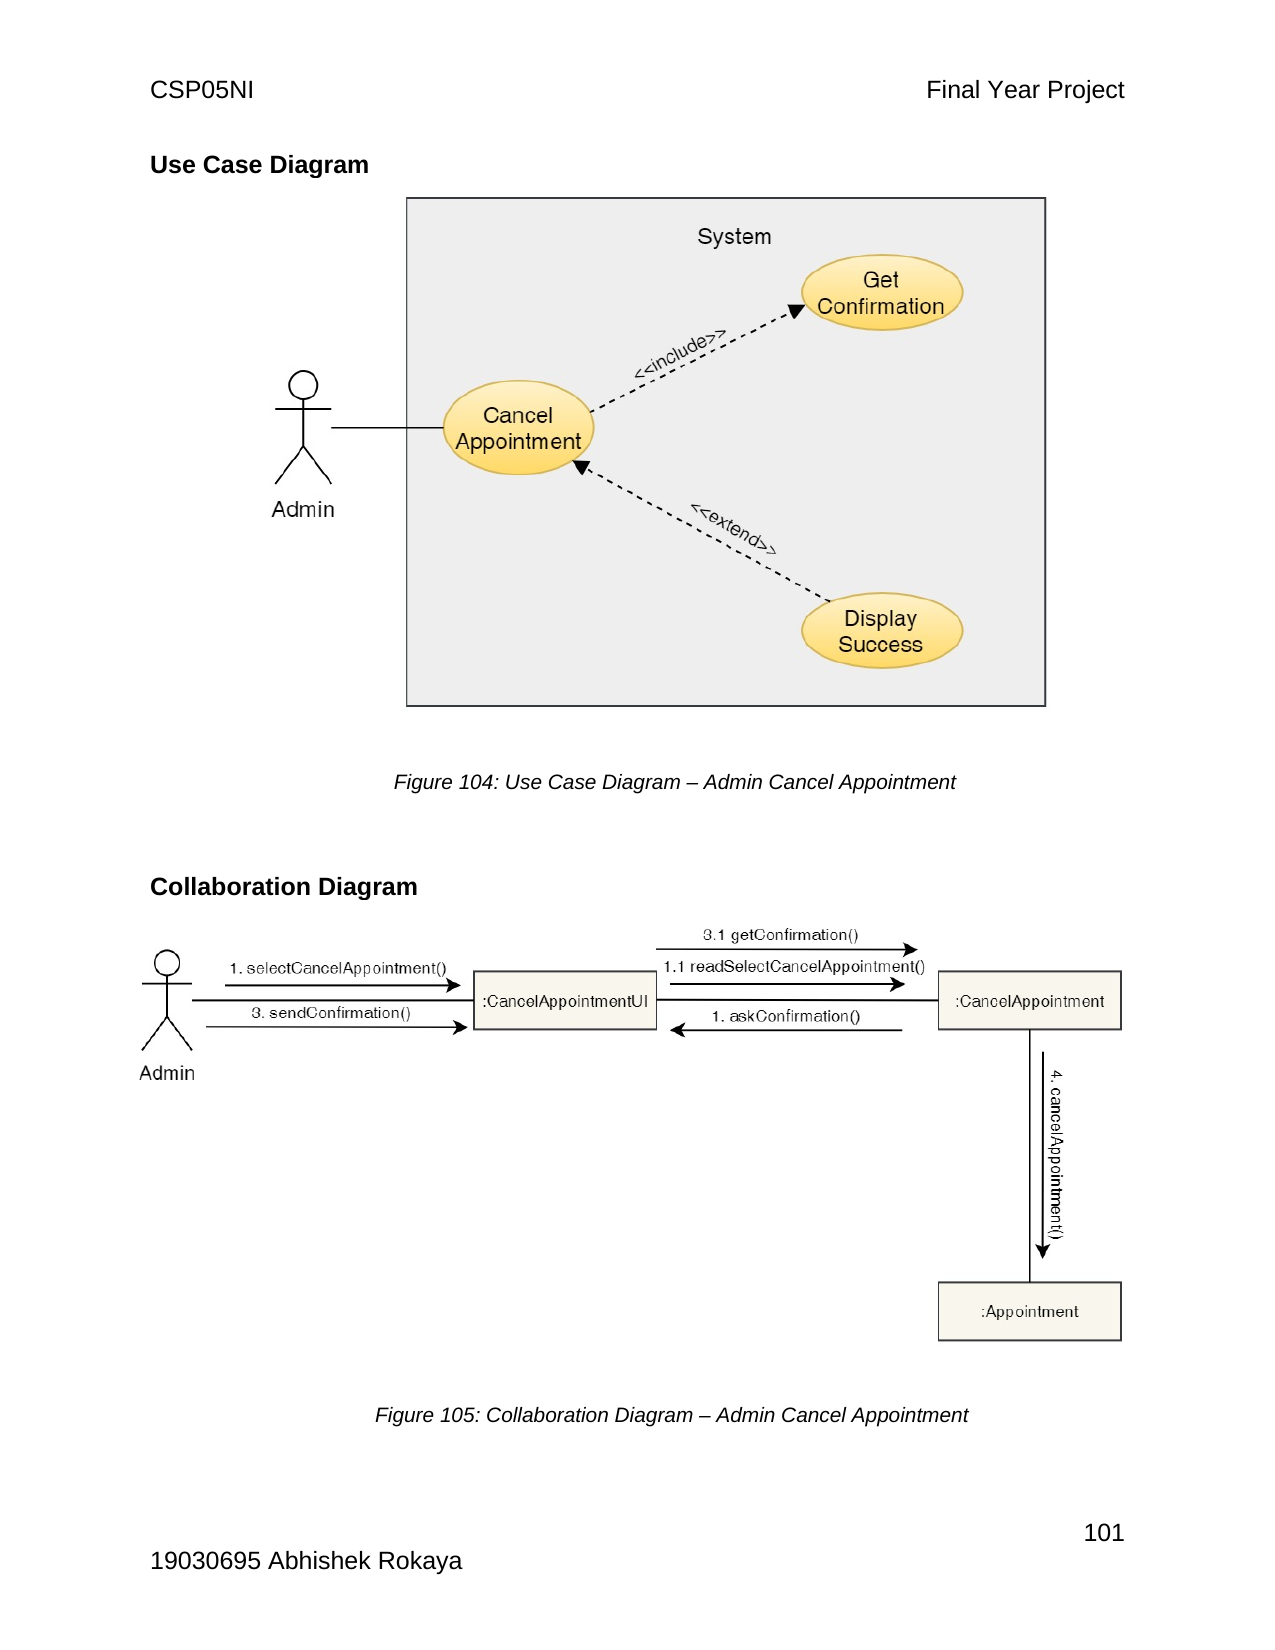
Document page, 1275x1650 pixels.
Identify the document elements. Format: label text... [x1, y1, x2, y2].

picture [253, 178, 1066, 725]
text Figure 105: Collaboration Diagram – Admin Cancel Appointment [375, 1402, 1125, 1426]
picture [121, 900, 1138, 1358]
text Collaboration Diagram [150, 872, 1125, 900]
text Figure 104: Use Case Diagram – Admin Cancel Appointment [375, 769, 1125, 793]
text Use Case Diagram [150, 150, 1125, 179]
